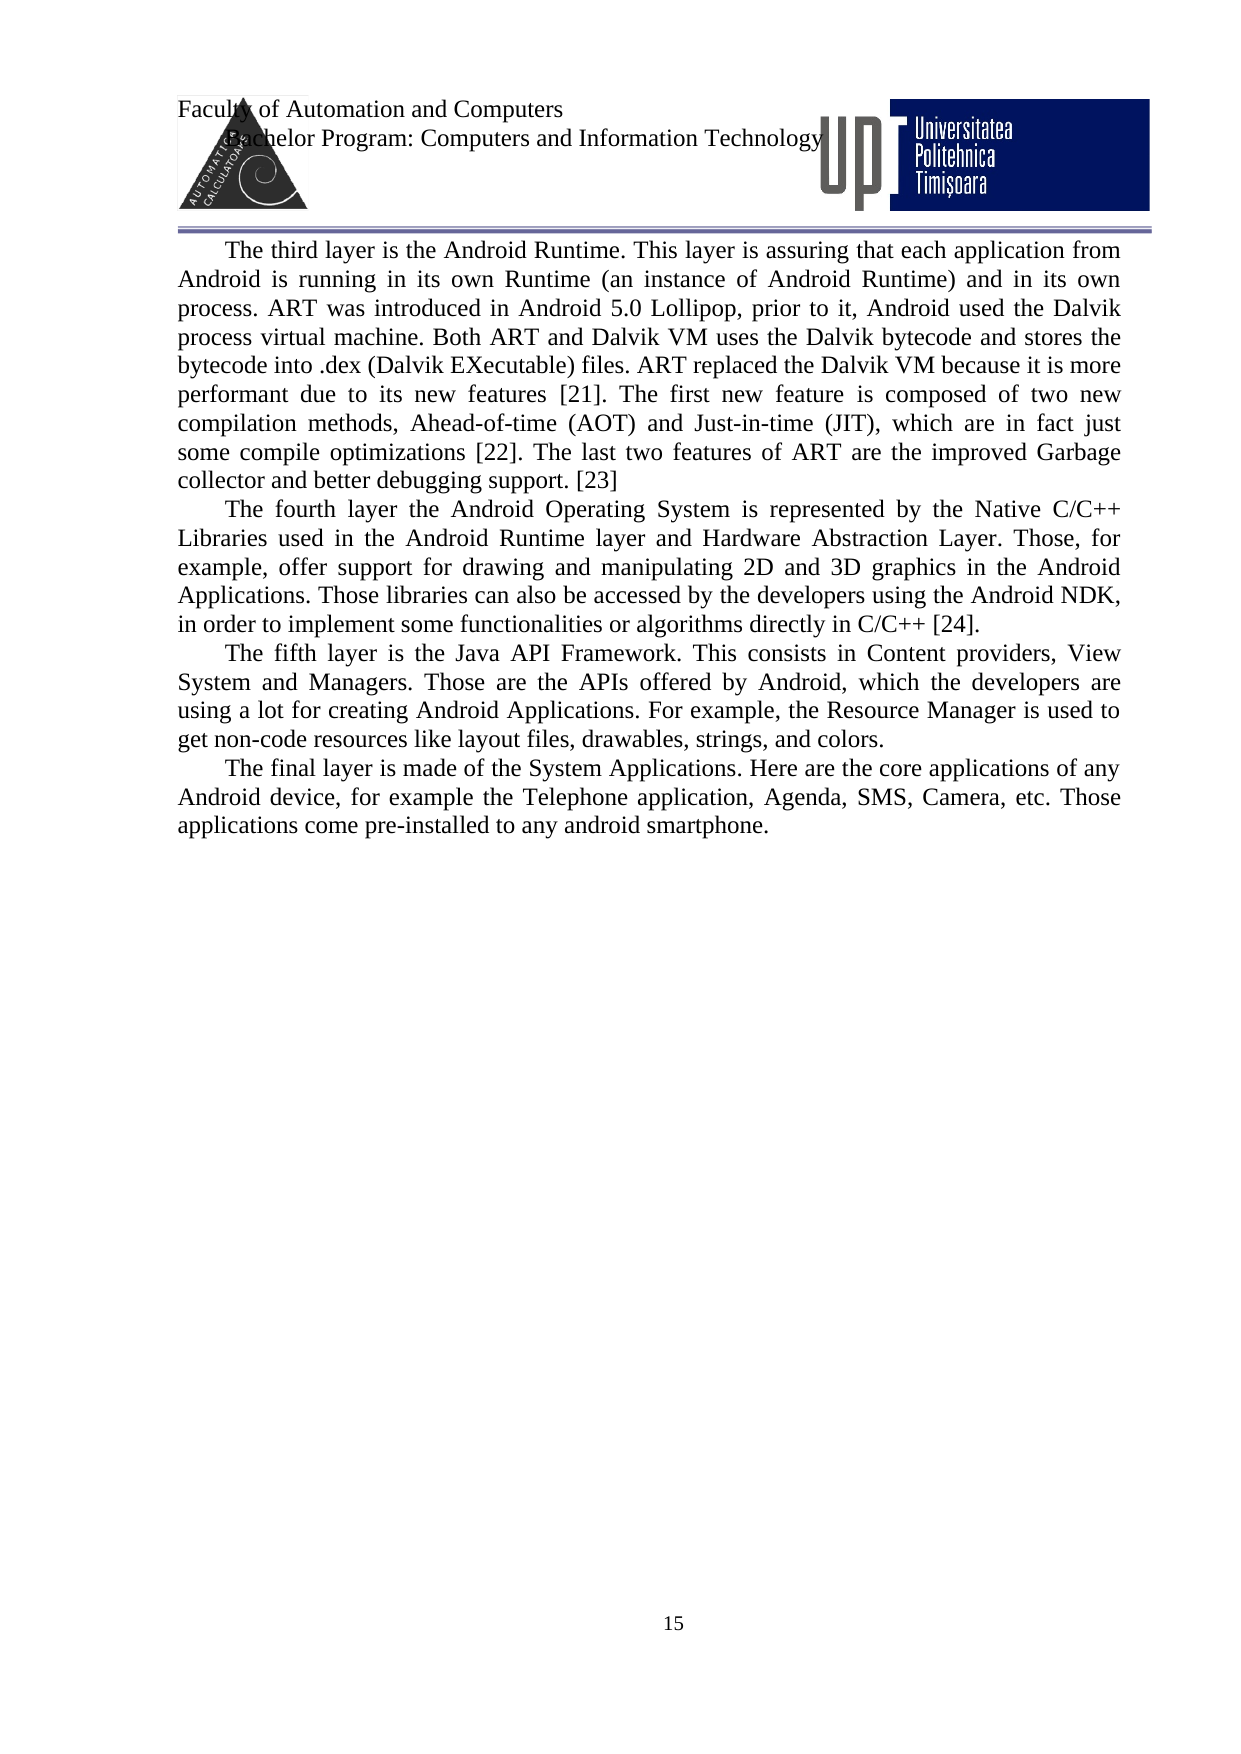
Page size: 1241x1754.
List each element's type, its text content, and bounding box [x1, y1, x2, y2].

text The fifth layer is the Java API Framework. This consists in Content providers, View System and Managers. Those are the APIs offered by Android, which the developers are using a lot for creating Android Applications. For example, the Resource Manager is used to get non-code resources like layout files, drawables, strings, and colors. [177, 638, 1122, 753]
text The third layer is the Android Runtime. This layer is assuring that each application from Android is running in its own Runtime (an instance of Android Runtime) and in its own process. ART was introduced in Android 5.0 Lollipop, prior to it, Android used the Dalvik process virtual machine. Both ART and Dalvik VM uses the Dalvik bytecode and stores the bytecode into .dex (Dalvik EXecutable) files. ART replaced the Dalvik VM because it is more performant due to its new features . The first new feature is composed of two new compilation methods, Ahead-of-time (AOT) and Just-in-time (JIT), which are in fact just some compile optimizations . The last two features of ART are the improved Garbage collector and better debugging support. [177, 207, 1122, 494]
picture [1122, 225, 1153, 234]
picture [177, 95, 309, 207]
picture [820, 99, 1150, 211]
text The final layer is made of the System Applications. Here are the core applications of any Android device, for example the Telephone application, Agenda, SMS, Camera, etc. Those applications come pre-installed to any android smartphone. [177, 753, 1122, 839]
text The fourth layer the Android Operating System is represented by the Native C/C++ Libraries used in the Android Runtime layer and Hardware Abstraction Layer. Those, for example, offer support for drawing and manipulating 2D and 3D graphics in the Android Applications. Those libraries can also be accessed by the developers using the Android NDK, in order to implement some functionalities or algorithms directly in C/C++ . [177, 494, 1122, 638]
